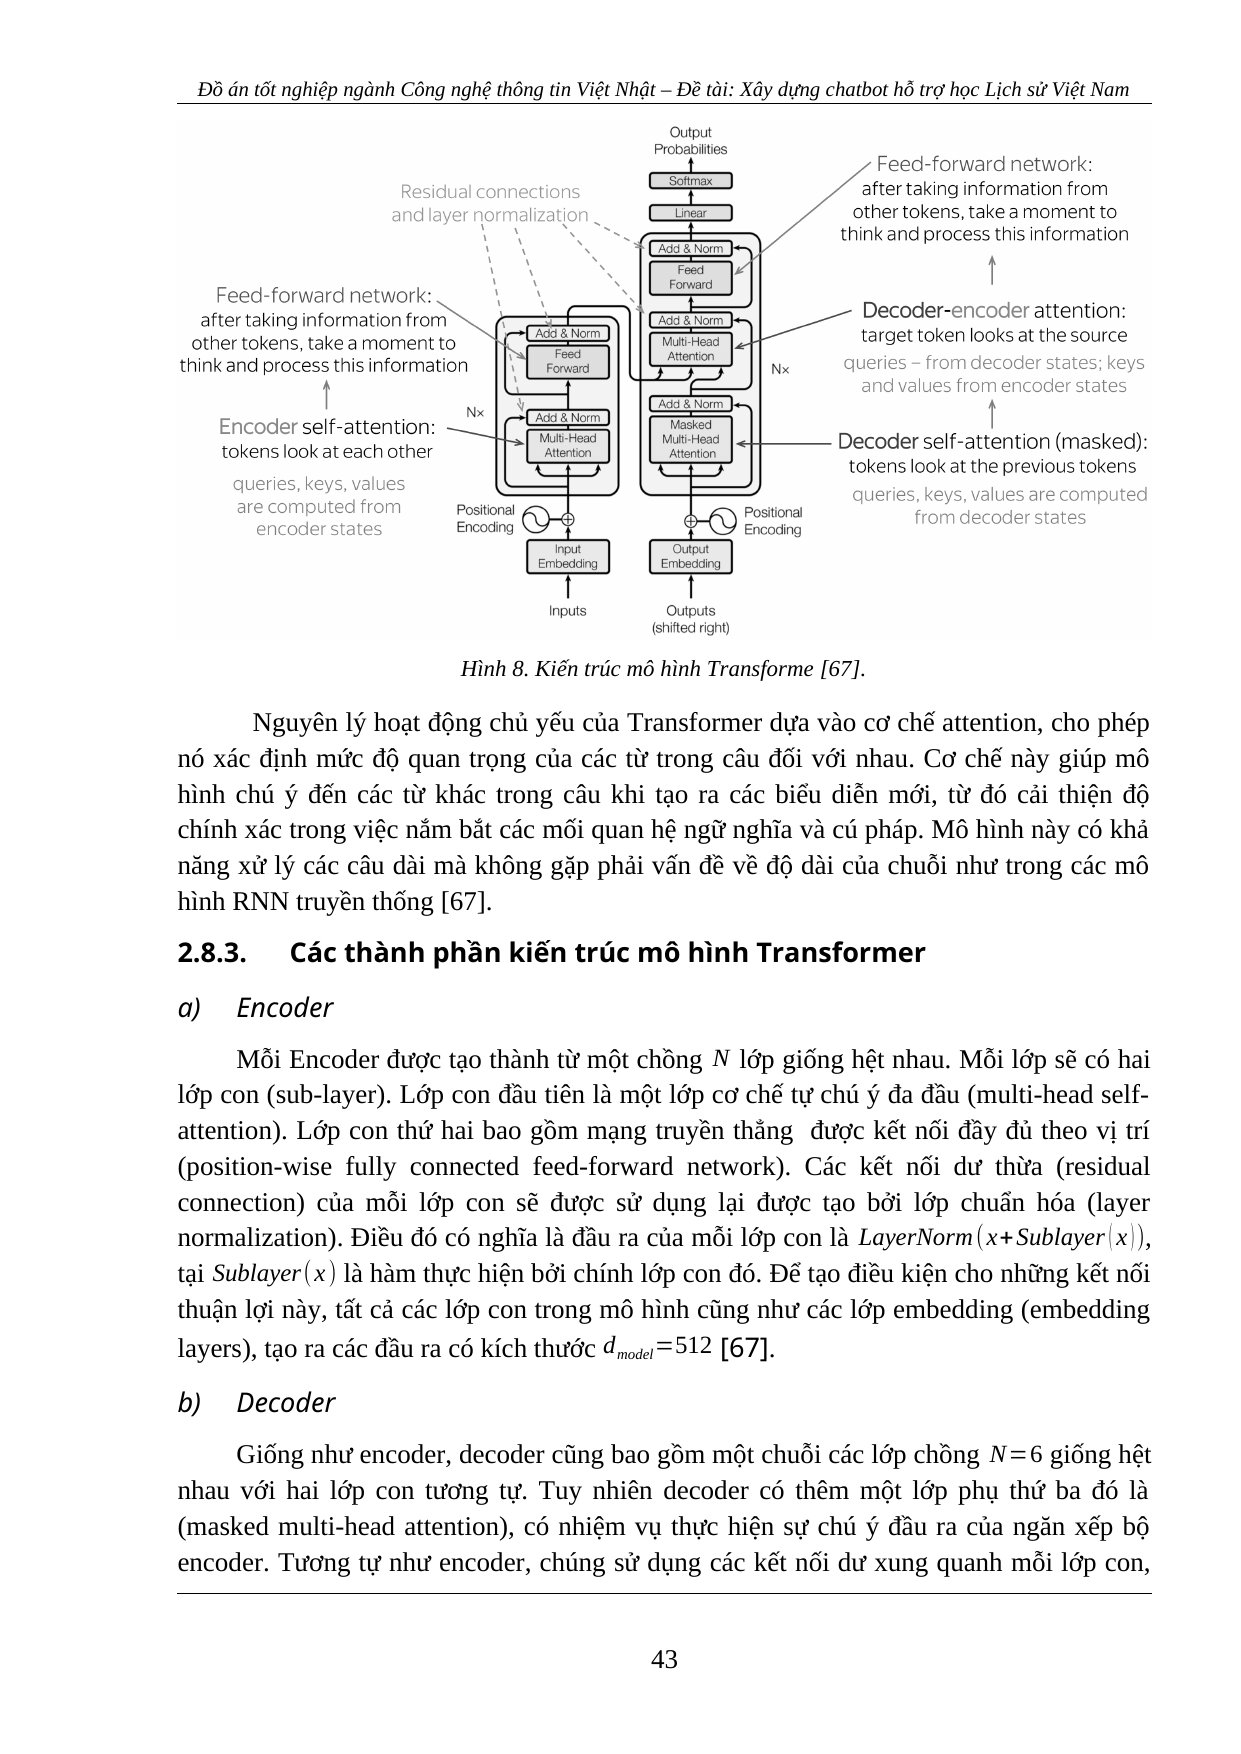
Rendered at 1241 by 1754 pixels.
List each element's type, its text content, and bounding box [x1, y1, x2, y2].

text Mỗi Encoder được tạo thành từ một chồng lớp giống hệt nhau. Mỗi lớp sẽ có hai lớp con (sub-layer). Lớp con đầu tiên là một lớp cơ chế tự chú ý đa đầu (multi-head self-attention). Lớp con thứ hai bao gồm mạng truyền thẳng được kết nối đầy đủ theo vị trí (position-wise fully connected feed-forward network). Các kết nối dư thừa (residual connection) của mỗi lớp con sẽ được sử dụng lại được tạo bởi lớp chuẩn hóa (layer normalization). Điều đó có nghĩa là đầu ra của mỗi lớp con là , tại là hàm thực hiện bởi chính lớp con đó. Để tạo điều kiện cho những kết nối thuận lợi này, tất cả các lớp con trong mô hình cũng như các lớp embedding (embedding layers), tạo ra các đầu ra có kích thước . [177, 1043, 1152, 1366]
subtitle Encoder [177, 988, 1152, 1025]
subtitle Decoder [177, 1384, 1152, 1421]
text Nguyên lý hoạt động chủ yếu của Transformer dựa vào cơ chế attention, cho phép nó xác định mức độ quan trọng của các từ trong câu đối với nhau. Cơ chế này giúp mô hình chú ý đến các từ khác trong câu khi tạo ra các biểu diễn mới, từ đó cải thiện độ chính xác trong việc nắm bắt các mối quan hệ ngữ nghĩa và cú pháp. Mô hình này có khả năng xử lý các câu dài mà không gặp phải vấn đề về độ dài của chuỗi như trong các mô hình RNN truyền thống . [177, 706, 1152, 916]
text Hình 5. Kiến trúc mô hình Transforme . [177, 655, 1152, 682]
subtitle Các thành phần kiến trúc mô hình Transformer [177, 933, 1152, 970]
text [177, 1438, 1152, 1577]
